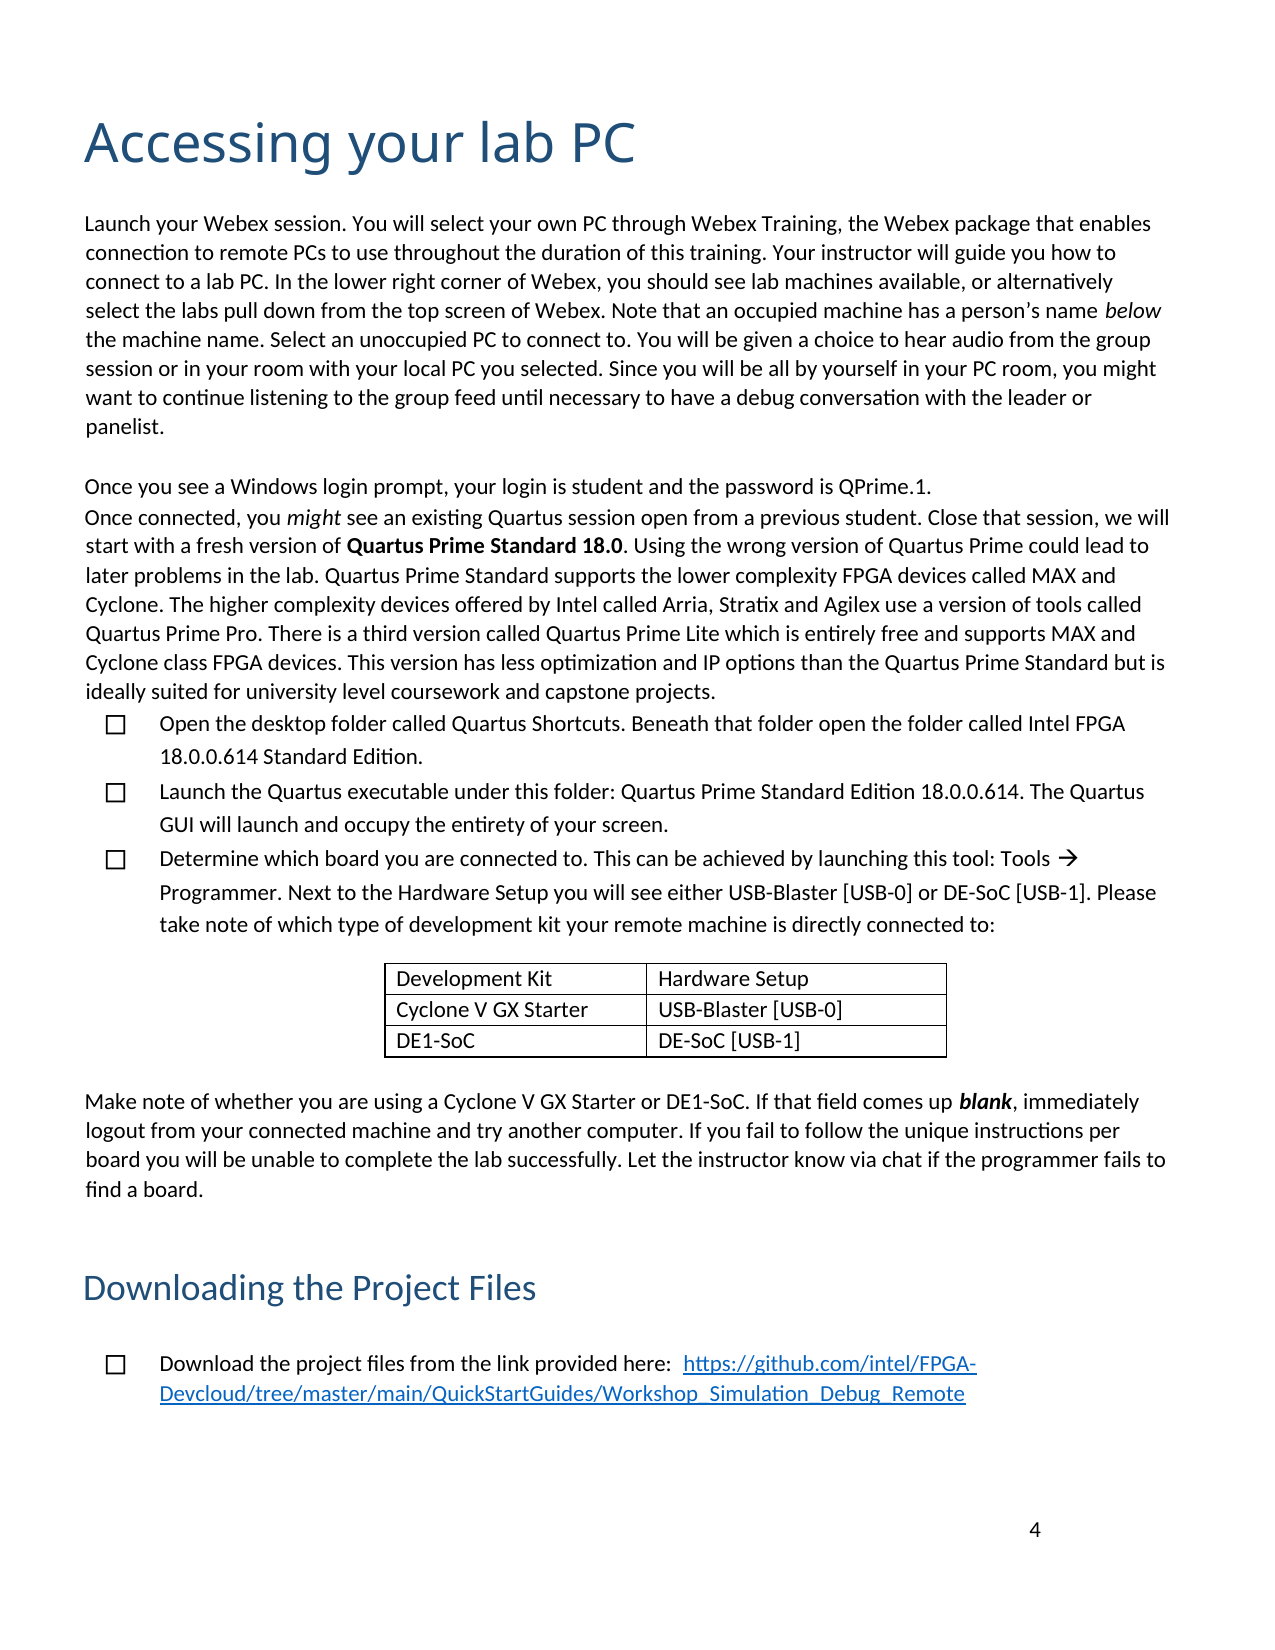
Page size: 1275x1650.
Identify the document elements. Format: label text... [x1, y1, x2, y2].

table_cell USB-Blaster [USB-0] [647, 995, 946, 1025]
table_cell DE-SoC [USB-1] [647, 1026, 946, 1056]
table_cell Cyclone V GX Starter [386, 995, 646, 1025]
text Once connected, you might see an existing Quartus session open from a previous student. Close that session, we will start with a fresh version of Quartus Prime Standard 18.0. Using the wrong version of Quartus Prime could lead to later problems in the lab. Quartus Prime Standard supports the lower complexity FPGA devices called MAX and Cyclone. The higher complexity devices offered by Intel called Arria, Stratix and Agilex use a version of tools called Quartus Prime Pro. There is a third version called Quartus Prime Lite which is entirely free and supports MAX and Cyclone class FPGA devices. This version has less optimization and IP options than the Quartus Prime Standard but is ideally suited for university level coursework and capstone projects. [84, 503, 1172, 705]
table_cell DE1-SoC [386, 1026, 646, 1056]
text Make note of whether you are using a Cyclone V GX Starter or DE1-SoC. If that field comes up blank, immediately logout from your connected machine and try another computer. If you fail to follow the unique instructions per board you will be unable to complete the lab successfully. Let the instructor know via chat if the programmer fails to find a board. [84, 1087, 1172, 1203]
subtitle Downloading the Project Files [83, 1264, 1172, 1310]
list Download the project files from the link provided here: https://github.com/intel/FPGA-Devcloud/tree/master/main/QuickStartGuides/Workshop_Simulation_Debug_Remote [122, 1347, 1041, 1407]
list Determine which board you are connected to. This can be achieved by launching this tool: Tools Programmer. Next to the Hardware Setup you will see either USB-Blaster [USB-0] or DE-SoC [USB-1]. Please take note of which type of development kit your remote machine is directly connected to: [122, 842, 1172, 938]
list Launch the Quartus executable under this folder: Quartus Prime Standard Edition 18.0.0.614. The Quartus GUI will launch and occupy the entirety of your screen. [122, 775, 1172, 838]
table_header Hardware Setup [647, 964, 946, 994]
table_header Development Kit [386, 964, 646, 994]
subtitle Accessing your lab PC [84, 105, 1172, 179]
list Open the desktop folder called Quartus Shortcuts. Beneath that folder open the folder called Intel FPGA 18.0.0.614 Standard Edition. [122, 707, 1172, 771]
text Launch your Webex session. You will select your own PC through Webex Training, the Webex package that enables connection to remote PCs to use throughout the duration of this training. Your instructor will guide you how to connect to a lab PC. In the lower right corner of Webex, you should see lab machines available, or alternatively select the labs pull down from the top screen of Webex. Note that an occupied machine has a person’s name below the machine name. Select an unoccupied PC to connect to. You will be given a choice to hear audio from the group session or in your room with your local PC you selected. Since you will be all by yourself in your PC room, you might want to continue listening to the group feed until necessary to have a debug conversation with the leader or panelist. [84, 209, 1172, 440]
text Once you see a Windows login prompt, your login is student and the password is QPrime.1. [84, 472, 1172, 501]
